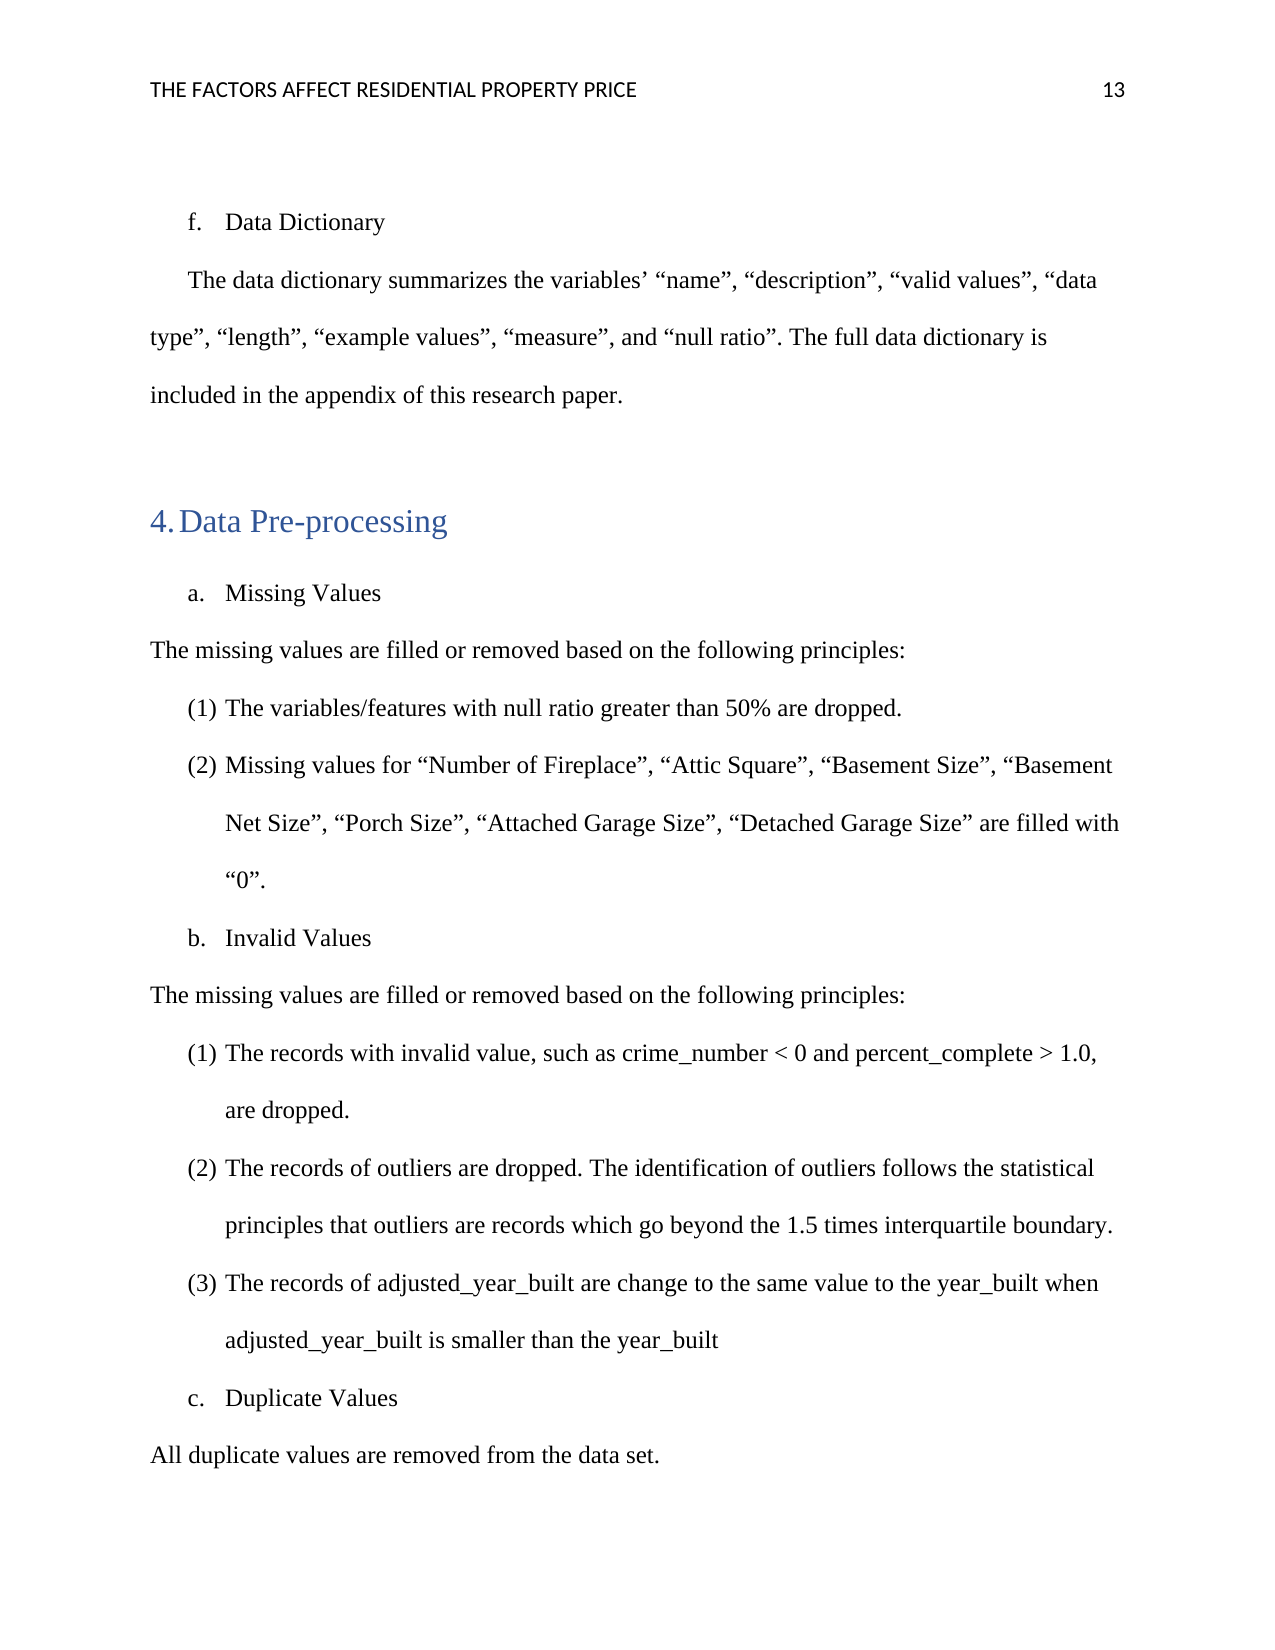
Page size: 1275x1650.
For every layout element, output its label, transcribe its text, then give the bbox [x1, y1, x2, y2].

list The records of outliers are dropped. The identification of outliers follows the statistical principles that outliers are records which go beyond the 1.5 times interquartile boundary. [187, 1153, 1125, 1239]
subtitle Data Pre-processing [150, 501, 1125, 539]
text The data dictionary summarizes the variables’ “name”, “description”, “valid values”, “data type”, “length”, “example values”, “measure”, and “null ratio”. The full data dictionary is included in the appendix of this research paper. [150, 265, 1125, 409]
text The missing values are filled or removed based on the following principles: [150, 635, 1125, 664]
text The missing values are filled or removed based on the following principles: [150, 980, 1125, 1009]
subtitle Data Dictionary [187, 207, 1125, 236]
list Missing values for “Number of Fireplace”, “Attic Square”, “Basement Size”, “Basement Net Size”, “Porch Size”, “Attached Garage Size”, “Detached Garage Size” are filled with “0”. [187, 750, 1125, 894]
text All duplicate values are removed from the data set. [150, 1440, 1125, 1469]
list The records of adjusted_year_built are change to the same value to the year_built when adjusted_year_built is smaller than the year_built [187, 1268, 1125, 1354]
subtitle Missing Values [187, 578, 1125, 606]
subtitle Duplicate Values [187, 1383, 1125, 1411]
subtitle Invalid Values [187, 923, 1125, 951]
list The variables/features with null ratio greater than 50% are dropped. [187, 693, 1125, 721]
list The records with invalid value, such as crime_number < 0 and percent_complete > 1.0, are dropped. [187, 1038, 1125, 1124]
